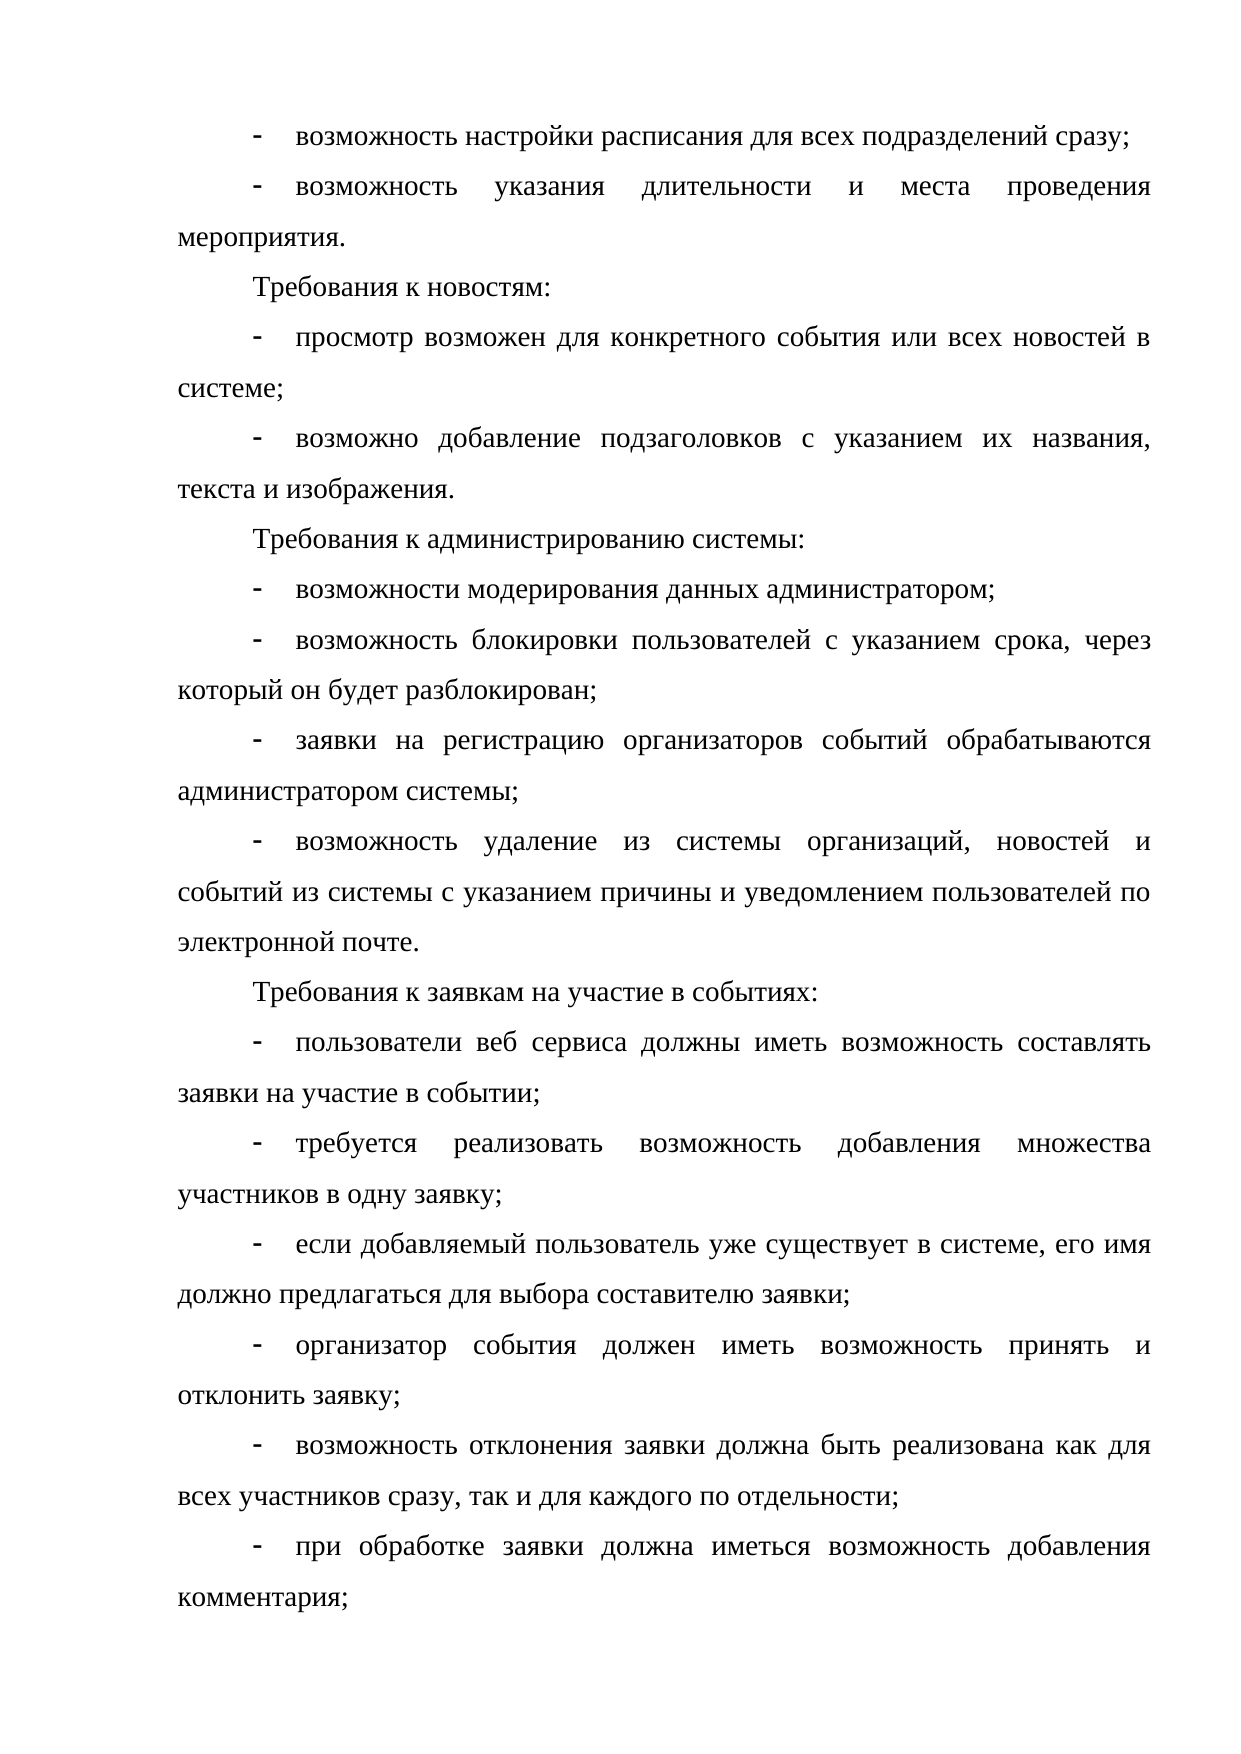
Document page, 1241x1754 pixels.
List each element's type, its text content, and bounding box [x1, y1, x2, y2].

list возможность блокировки пользователей с указанием срока, через который он будет разблокирован; [177, 622, 1152, 706]
list заявки на регистрацию организаторов событий обрабатываются администратором системы; [177, 722, 1152, 806]
list пользователи веб сервиса должны иметь возможность составлять заявки на участие в событии; [177, 1024, 1152, 1108]
list возможности модерирования данных администратором; [177, 571, 1152, 605]
text Требования к заявкам на участие в событиях: [177, 974, 1152, 1008]
list при обработке заявки должна иметься возможность добавления комментария; [177, 1528, 1152, 1612]
list требуется реализовать возможность добавления множества участников в одну заявку; [177, 1125, 1152, 1209]
list Требования к новостям: [177, 269, 1152, 303]
list возможность указания длительности и места проведения мероприятия. [177, 168, 1152, 252]
list возможность настройки расписания для всех подразделений сразу; [177, 118, 1152, 152]
list возможность удаление из системы организаций, новостей и событий из системы с указанием причины и уведомлением пользователей по электронной почте. [177, 823, 1152, 957]
list просмотр возможен для конкретного события или всех новостей в системе; [177, 319, 1152, 403]
list возможность отклонения заявки должна быть реализована как для всех участников сразу, так и для каждого по отдельности; [177, 1427, 1152, 1511]
list если добавляемый пользователь уже существует в системе, его имя должно предлагаться для выбора составителю заявки; [177, 1226, 1152, 1310]
list организатор события должен иметь возможность принять и отклонить заявку; [177, 1327, 1152, 1411]
list возможно добавление подзаголовков с указанием их названия, текста и изображения. [177, 420, 1152, 504]
text Требования к администрированию системы: [177, 521, 1152, 554]
